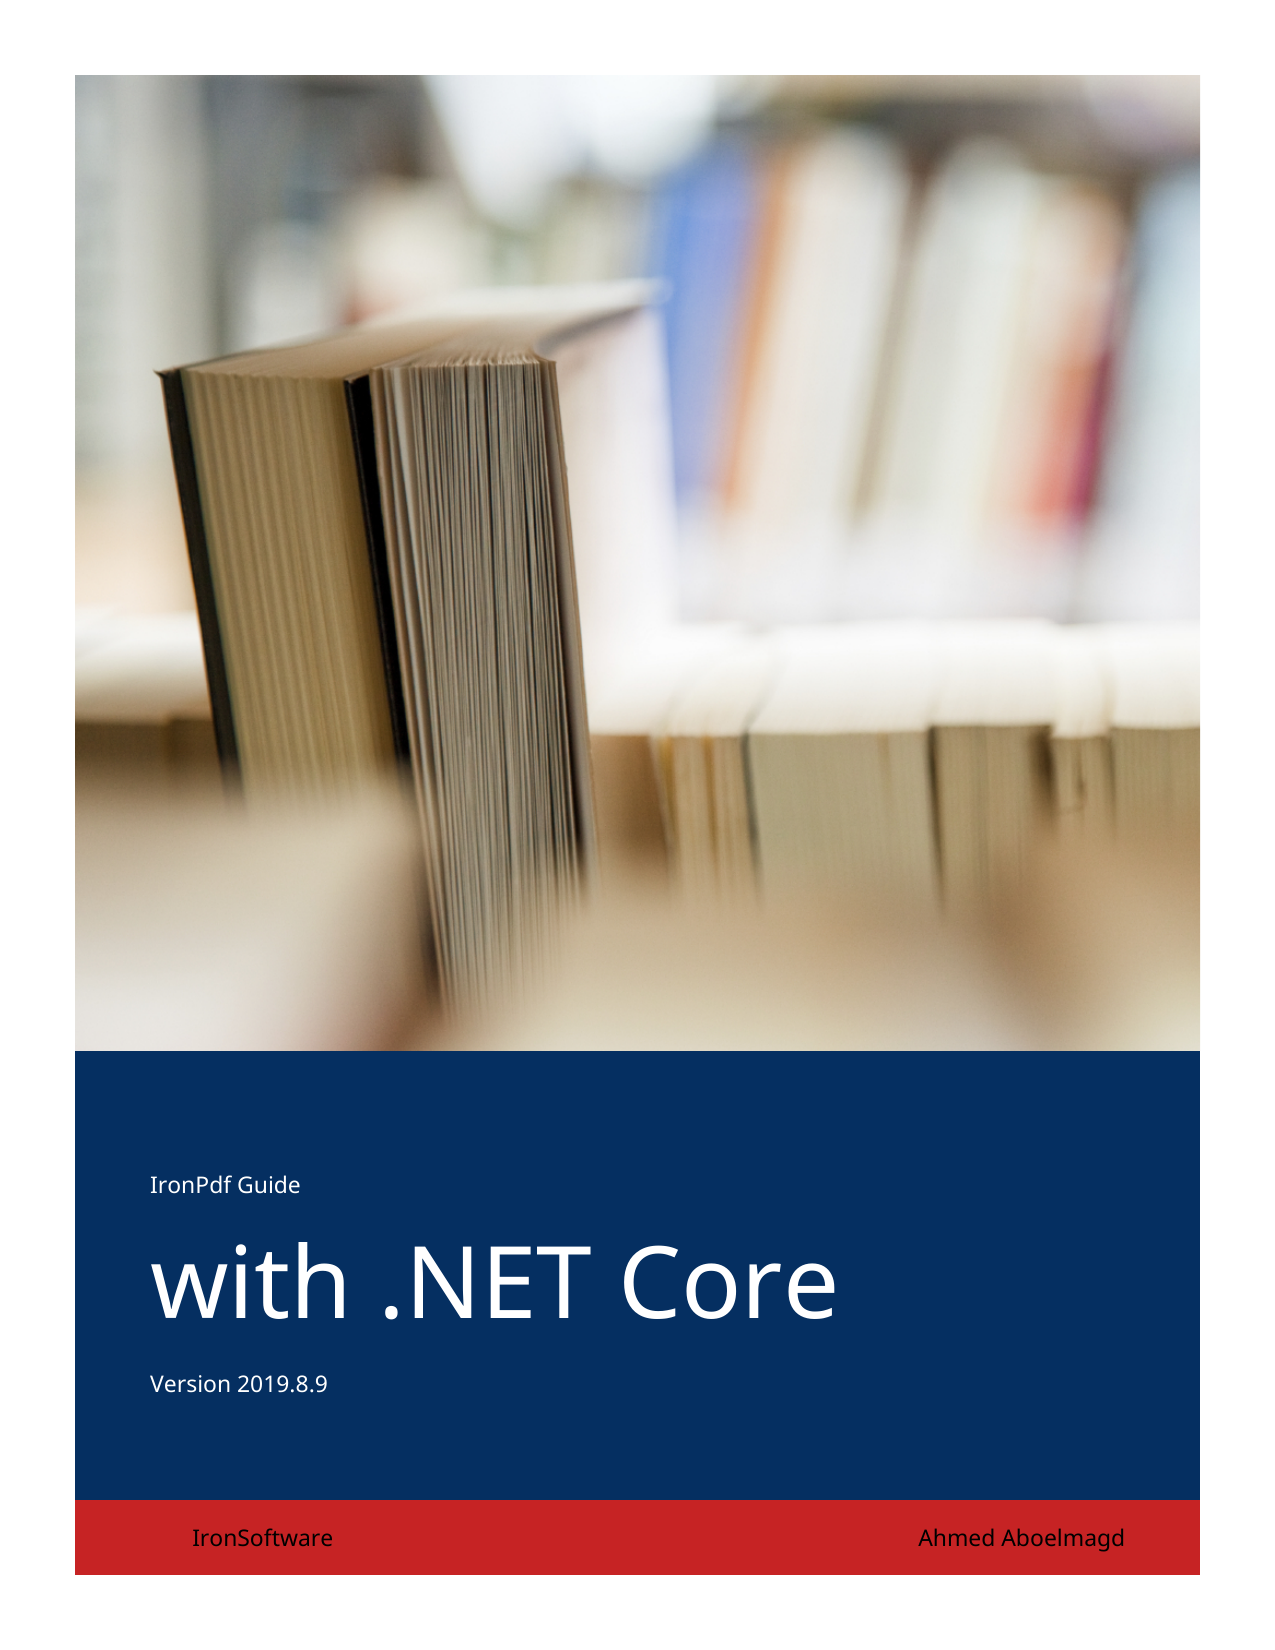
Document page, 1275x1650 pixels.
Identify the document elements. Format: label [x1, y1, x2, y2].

picture [75, 75, 1200, 1051]
